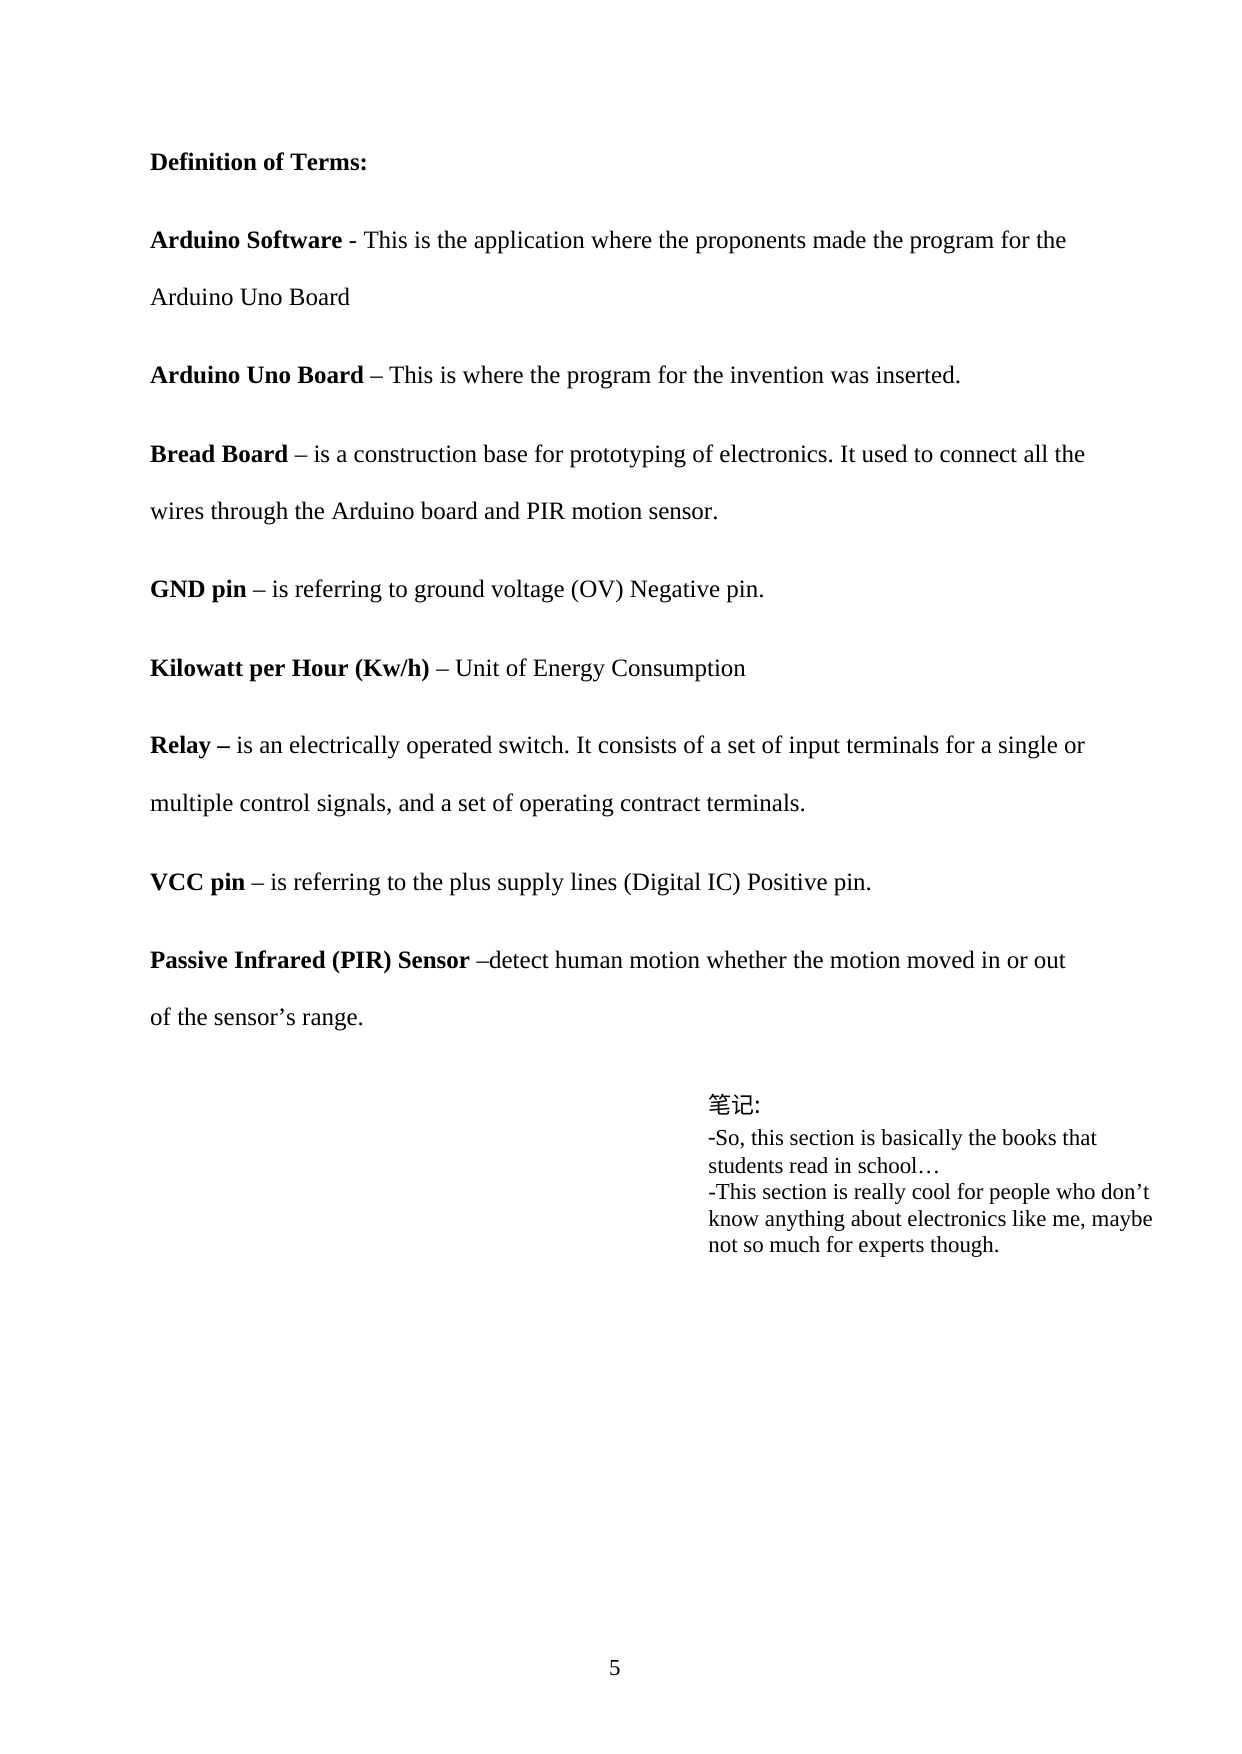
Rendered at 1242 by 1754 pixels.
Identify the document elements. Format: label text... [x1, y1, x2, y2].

text Kilowatt per Hour (Kw/h) – Unit of Energy Consumption [150, 653, 1196, 681]
text VCC pin – is referring to the plus supply lines (Digital IC) Positive pin. [150, 867, 1196, 896]
text Bread Board – is a construction base for prototyping of electronics. It used to connect all the wires through the Arduino board and PIR motion sensor. [150, 439, 1087, 524]
text Passive Infrared (PIR) Sensor –detect human motion whether the motion moved in or out of the sensor’s range. [150, 945, 1068, 1031]
text Relay – is an electrically operated switch. It consists of a set of input terminals for a single or multiple control signals, and a set of operating contract terminals. [150, 731, 1090, 817]
subtitle Definition of Terms: [150, 147, 1196, 176]
text Arduino Software - This is the application where the proponents made the program for the Arduino Uno Board [150, 225, 1068, 311]
text GND pin – is referring to ground voltage (OV) Negative pin. [150, 574, 1196, 603]
text Arduino Uno Board – This is where the program for the invention was inserted. [150, 361, 1196, 389]
